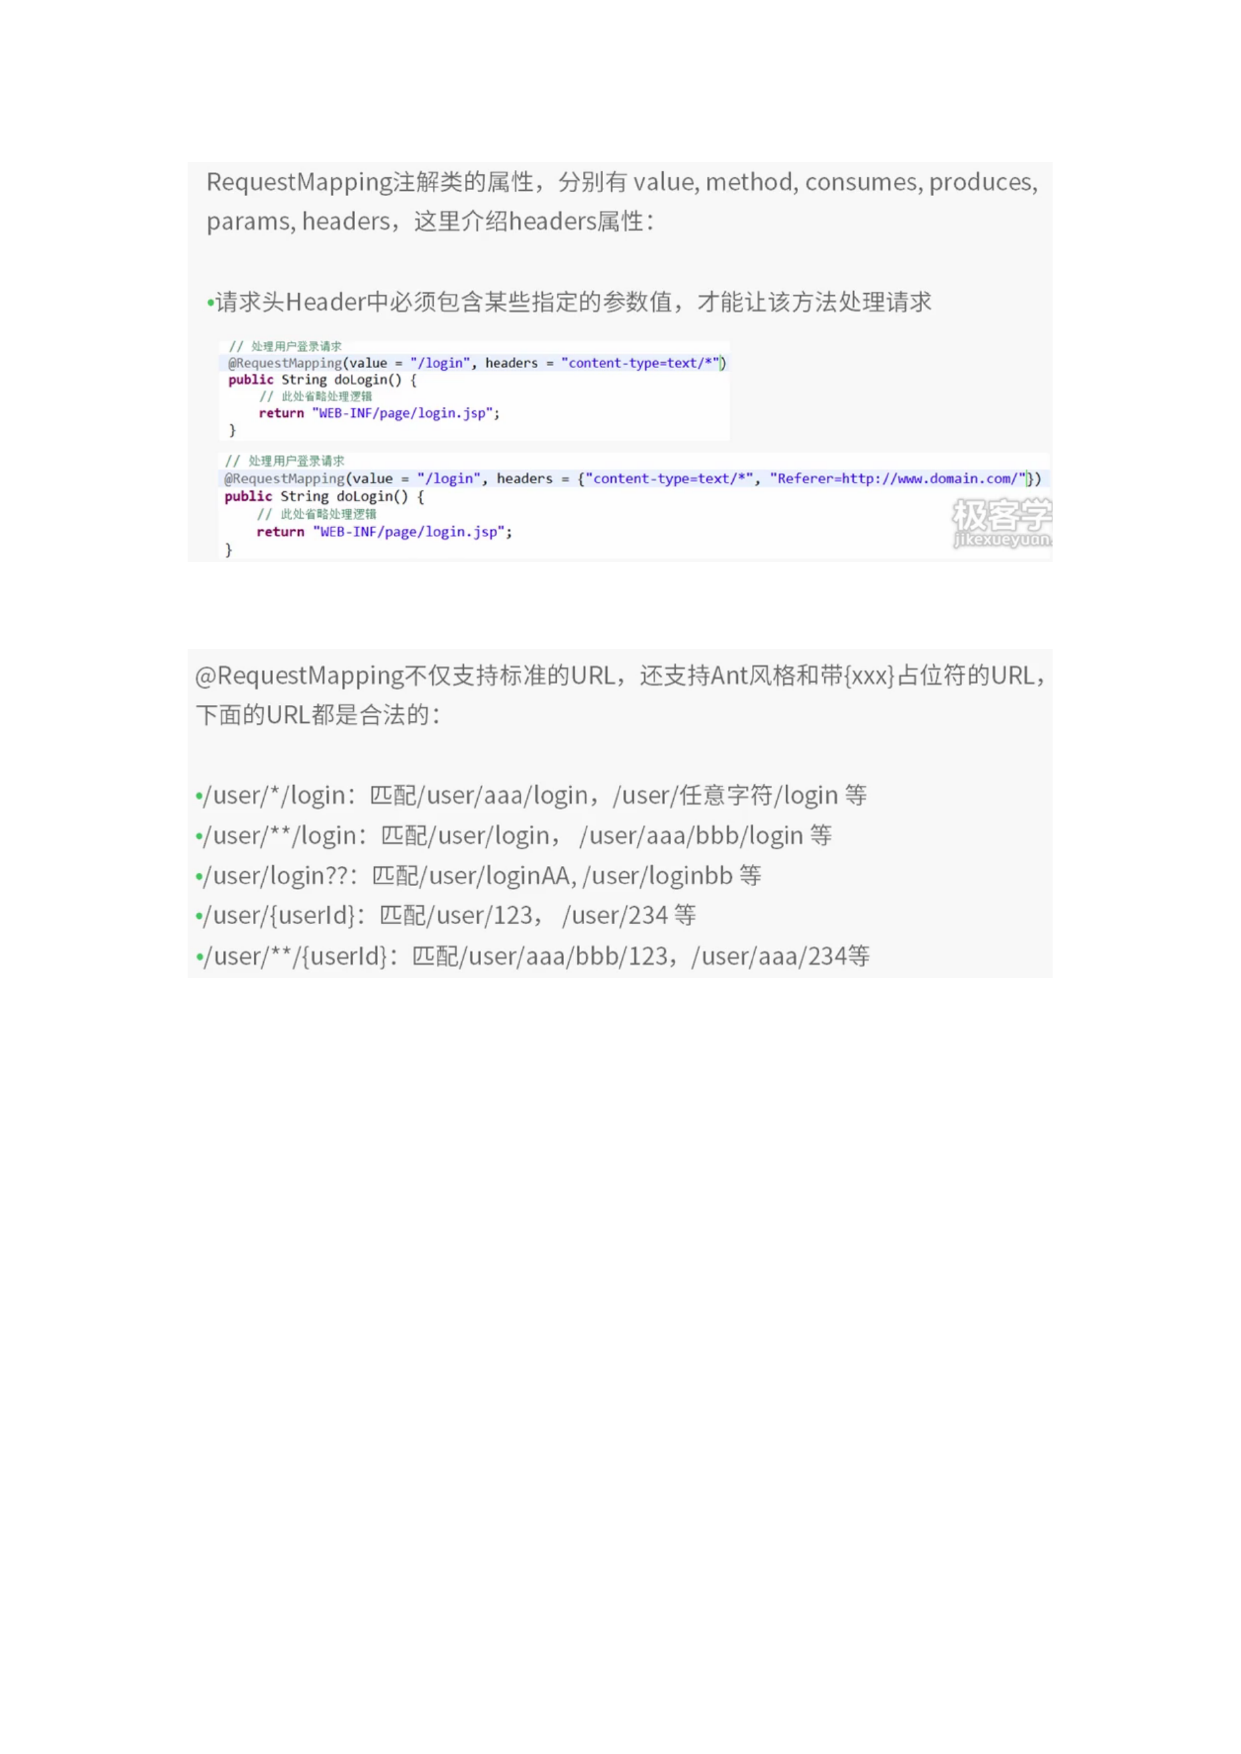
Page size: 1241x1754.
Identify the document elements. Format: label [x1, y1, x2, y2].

picture [187, 649, 1053, 978]
picture [187, 162, 1053, 562]
